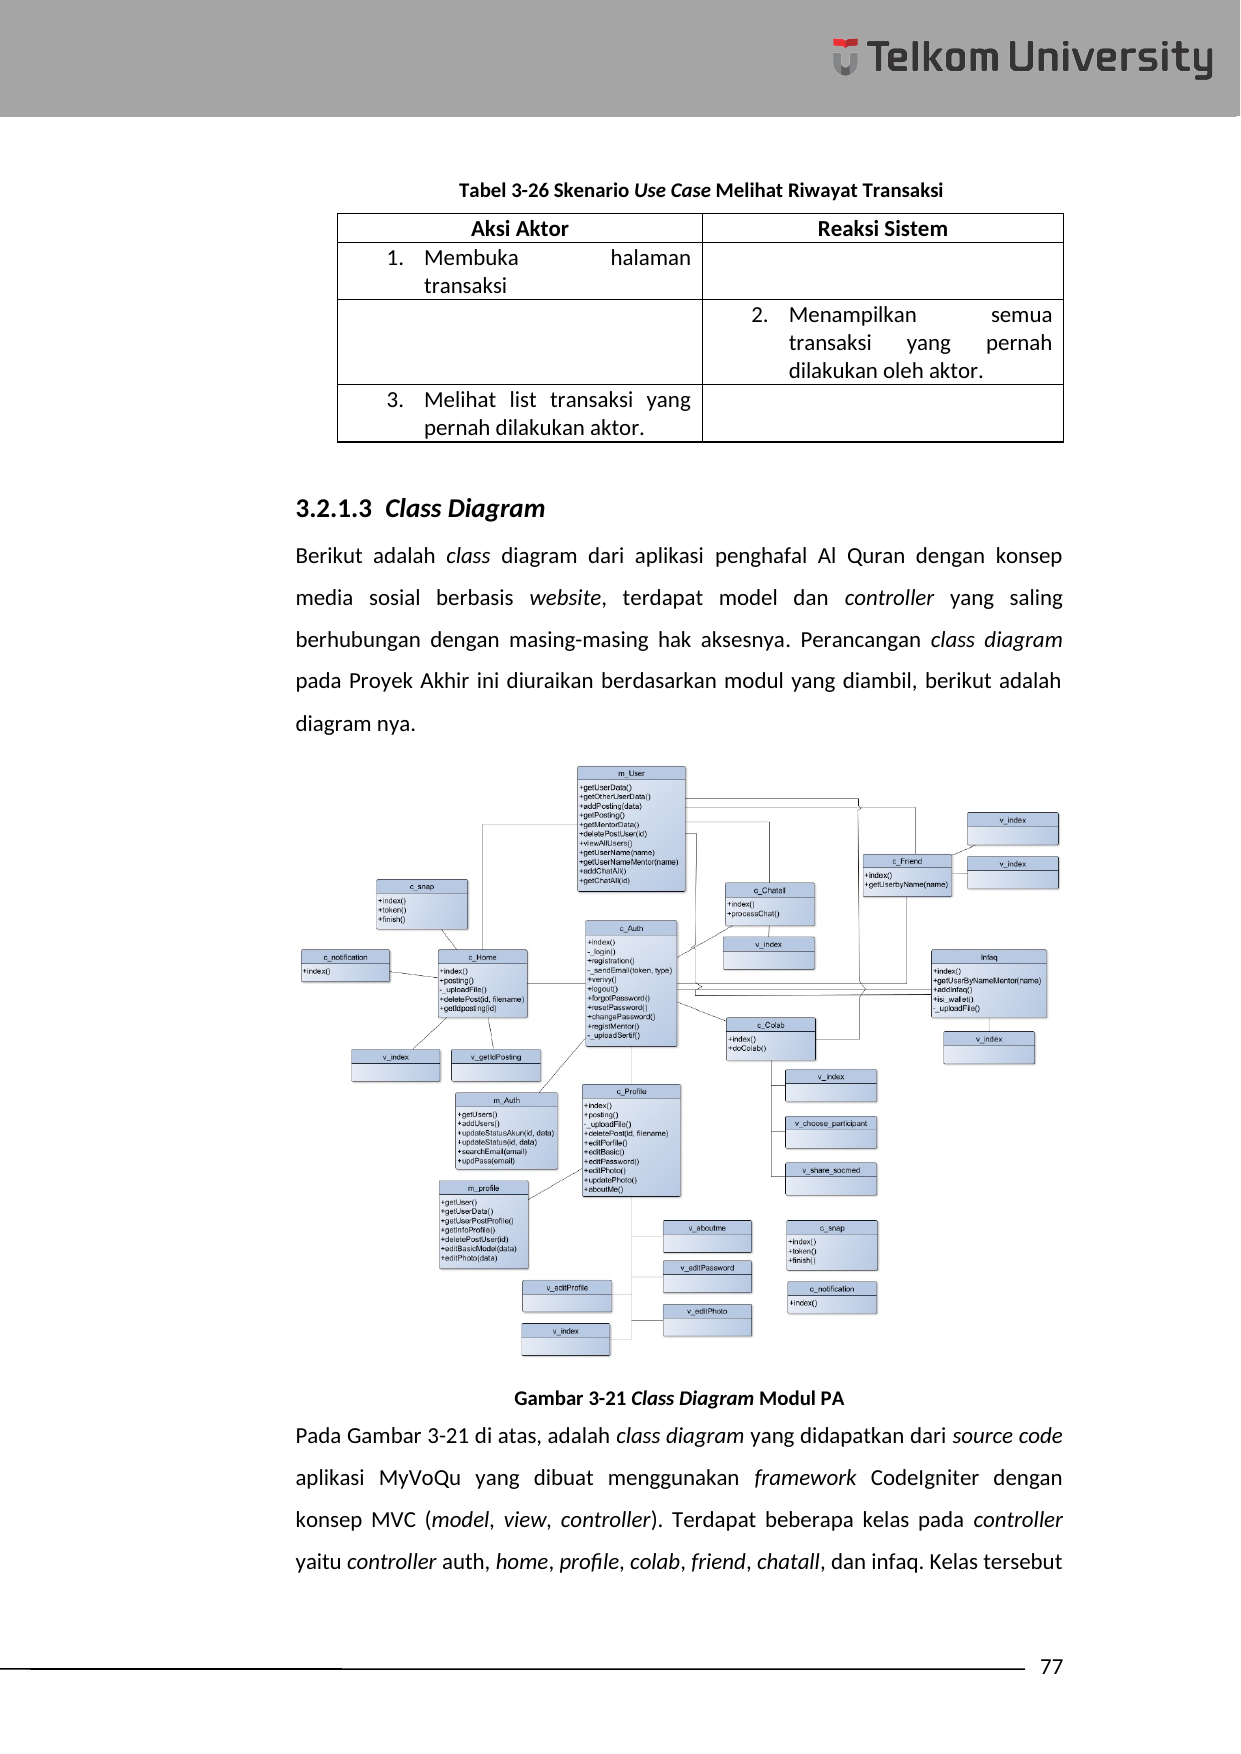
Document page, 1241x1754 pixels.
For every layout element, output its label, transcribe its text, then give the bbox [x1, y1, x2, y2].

subtitle Class Diagram [295, 491, 1063, 524]
picture [295, 761, 1064, 1361]
table_cell [338, 300, 702, 384]
table_header Aksi Aktor [338, 214, 702, 242]
table_cell [703, 243, 1063, 299]
table_cell Melihat list transaksi yang pernah dilakukan aktor. [338, 385, 702, 441]
text Gambar - Class Diagram Modul PA [295, 1385, 1063, 1411]
text Berikut adalah class diagram dari aplikasi penghafal Al Quran dengan konsep media sosial berbasis website, terdapat model dan controller yang saling berhubungan dengan masing-masing hak aksesnya. Perancangan class diagram pada Proyek Akhir ini diuraikan berdasarkan modul yang diambil, berikut adalah diagram nya. [295, 541, 1063, 737]
text Tabel - Skenario Use Case Melihat Riwayat Transaksi [340, 177, 1063, 203]
picture [833, 38, 1213, 80]
table_cell Membuka halaman transaksi [338, 243, 702, 299]
table_cell Menampilkan semua transaksi yang pernah dilakukan oleh aktor. [703, 300, 1063, 384]
table_header Reaksi Sistem [703, 214, 1063, 242]
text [295, 1421, 1063, 1575]
table_cell [703, 385, 1063, 441]
